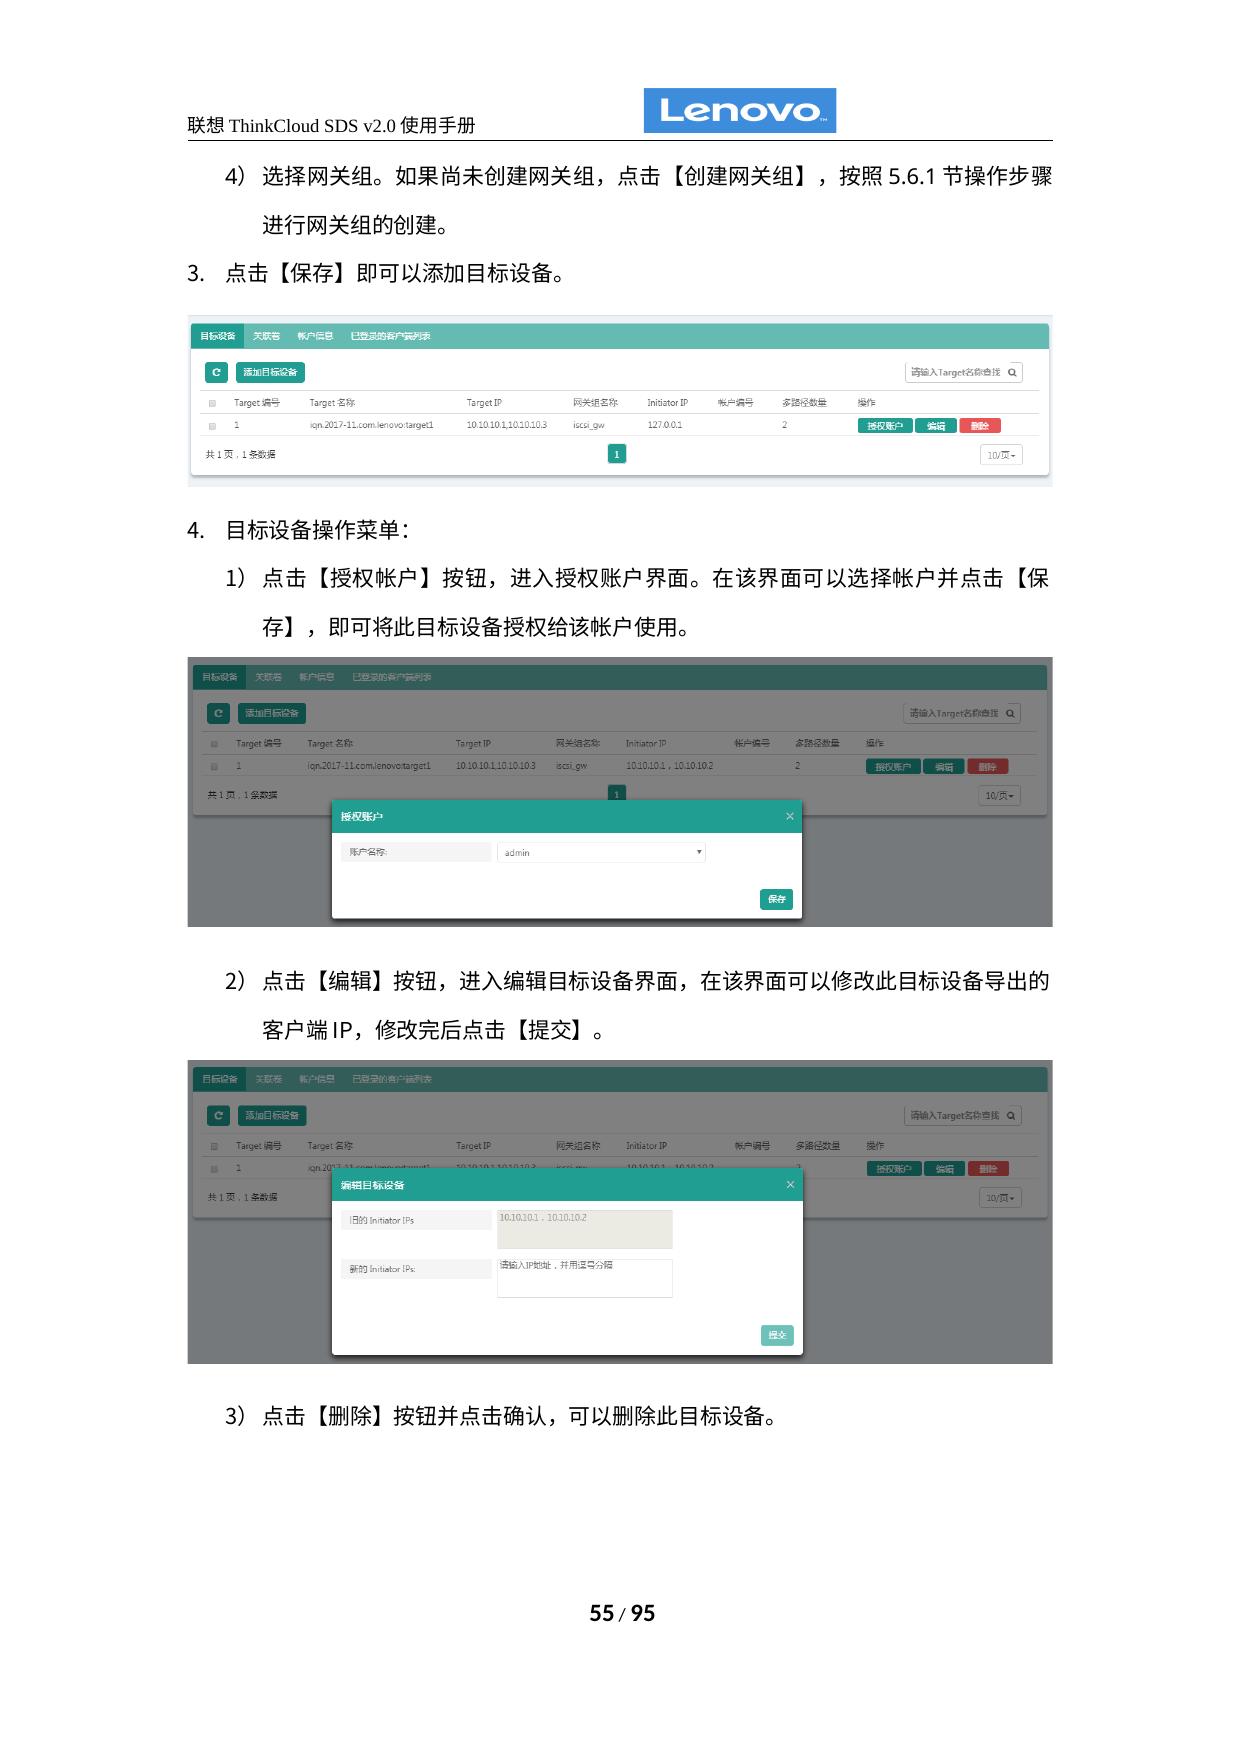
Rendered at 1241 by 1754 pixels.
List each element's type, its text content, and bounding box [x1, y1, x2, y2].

list 选择网关组。如果尚未创建网关组，点击【创建网关组】，按照5.6.1节操作步骤进行网关组的创建。 [225, 158, 1053, 240]
list 点击【编辑】按钮，进入编辑目标设备界面，在该界面可以修改此目标设备导出的客户端IP，修改完后点击【提交】。 [225, 963, 1053, 1045]
list 目标设备操作菜单： [187, 512, 1053, 545]
picture [187, 657, 1053, 927]
list 点击【授权帐户】按钮，进入授权账户界面。在该界面可以选择帐户并点击【保存】，即可将此目标设备授权给该帐户使用。 [225, 561, 1053, 642]
picture [187, 1060, 1053, 1364]
picture [187, 315, 1053, 487]
picture [643, 88, 837, 133]
list 点击【删除】按钮并点击确认，可以删除此目标设备。 [225, 1399, 1053, 1431]
list 点击【保存】即可以添加目标设备。 [187, 256, 1053, 288]
